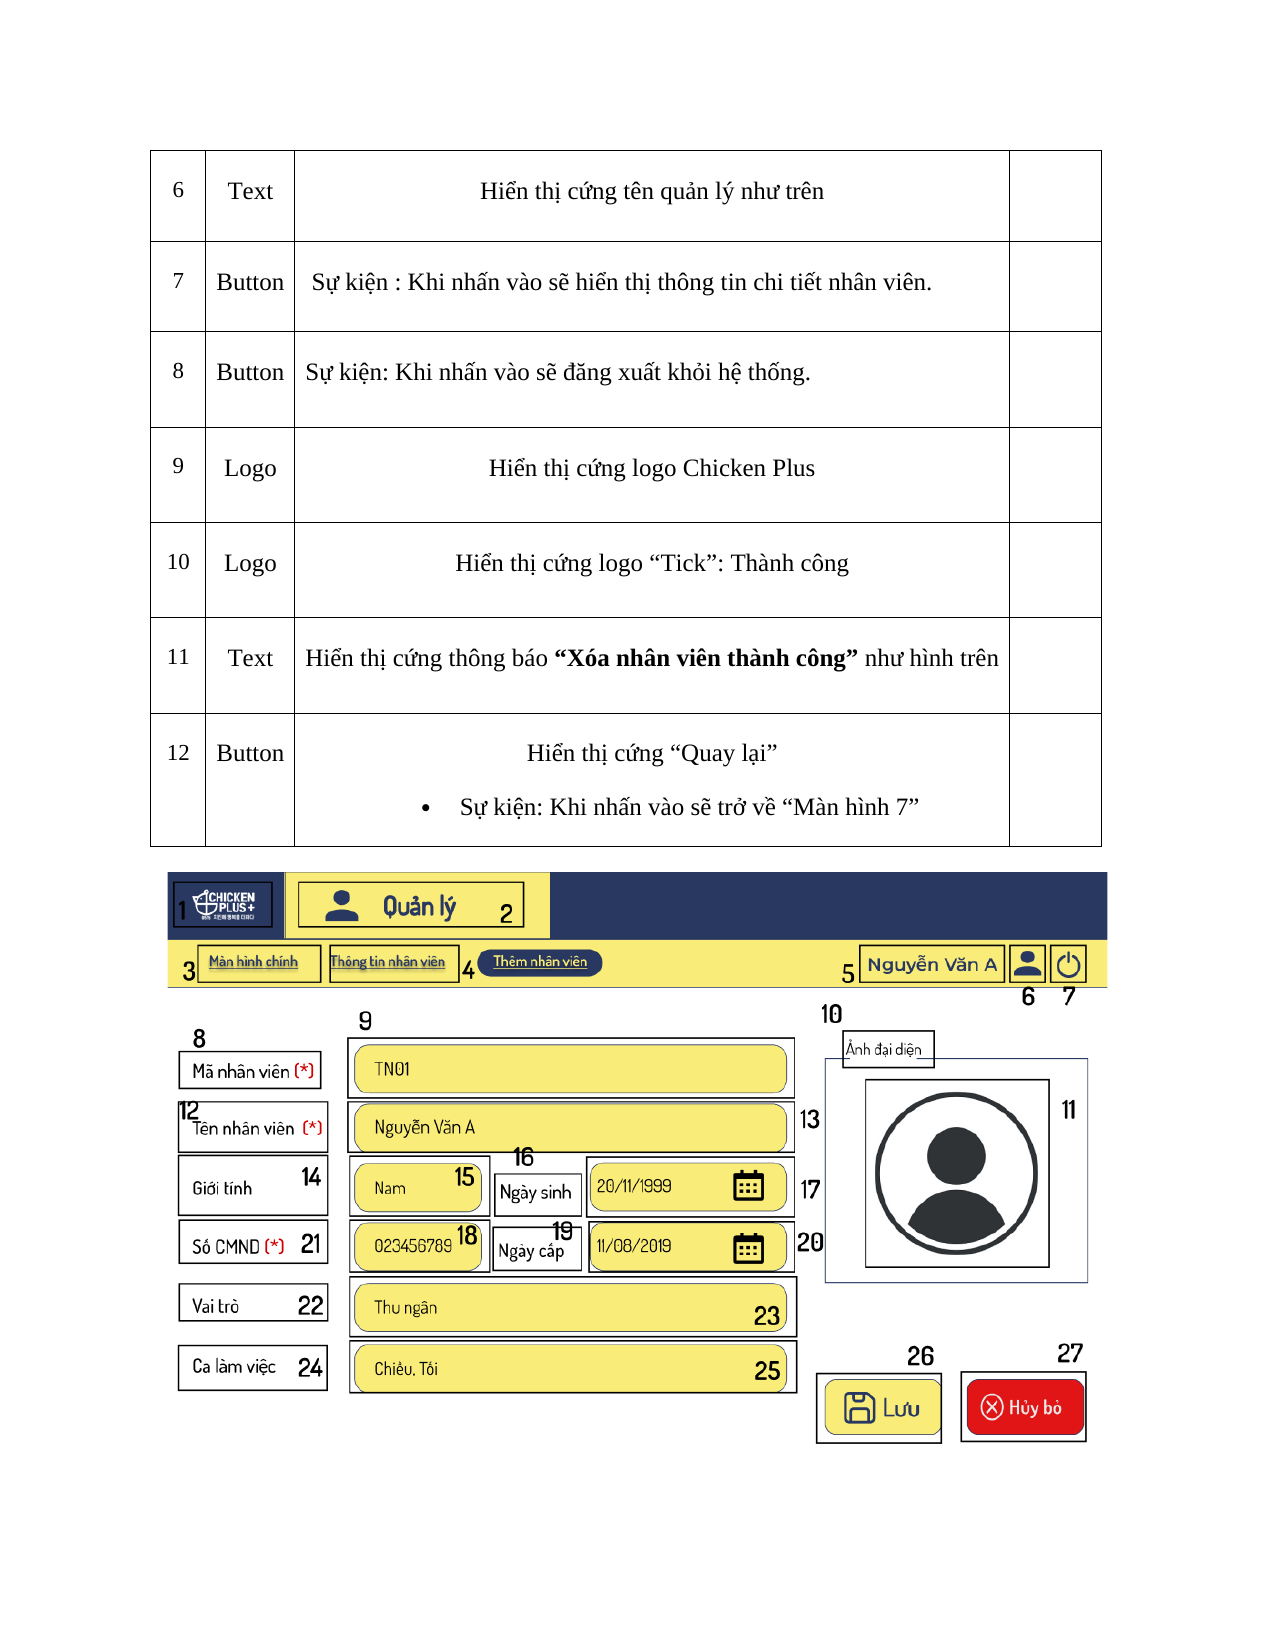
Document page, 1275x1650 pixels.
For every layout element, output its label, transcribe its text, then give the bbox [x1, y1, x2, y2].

table_cell Text [206, 151, 294, 241]
table_cell [1010, 151, 1101, 241]
table_cell 11 [151, 618, 205, 712]
table_cell [1010, 523, 1101, 617]
table_cell 6 [151, 151, 205, 241]
table_cell Hiển thị cứng tên quản lý như trên [295, 151, 1009, 241]
picture [167, 872, 1108, 1486]
table_cell Hiển thị cứng thông báo “Xóa nhân viên thành công” như hình trên [295, 618, 1009, 712]
table_cell Sự kiện : Khi nhấn vào sẽ hiển thị thông tin chi tiết nhân viên. [295, 242, 1009, 331]
table_cell [1010, 714, 1101, 846]
table_cell Button [206, 714, 294, 846]
table_cell 7 [151, 242, 205, 331]
table_cell [1010, 242, 1101, 331]
table_cell [1010, 332, 1101, 427]
table_cell 8 [151, 332, 205, 427]
table_cell Hiển thị cứng logo “Tick”: Thành công [295, 523, 1009, 617]
table_cell Hiển thị cứng “Quay lại” Sự kiện: Khi nhấn vào sẽ trở về “Màn hình 7” [295, 714, 1009, 846]
table_cell 9 [151, 428, 205, 522]
table_cell [1010, 428, 1101, 522]
table_cell Button [206, 242, 294, 331]
table_cell Sự kiện: Khi nhấn vào sẽ đăng xuất khỏi hệ thống. [295, 332, 1009, 427]
table_cell 12 [151, 714, 205, 846]
table_cell Hiển thị cứng logo Chicken Plus [295, 428, 1009, 522]
table_cell Logo [206, 428, 294, 522]
table_cell Button [206, 332, 294, 427]
table_cell [1010, 618, 1101, 712]
table_cell Text [206, 618, 294, 712]
table_cell Logo [206, 523, 294, 617]
table_cell 10 [151, 523, 205, 617]
